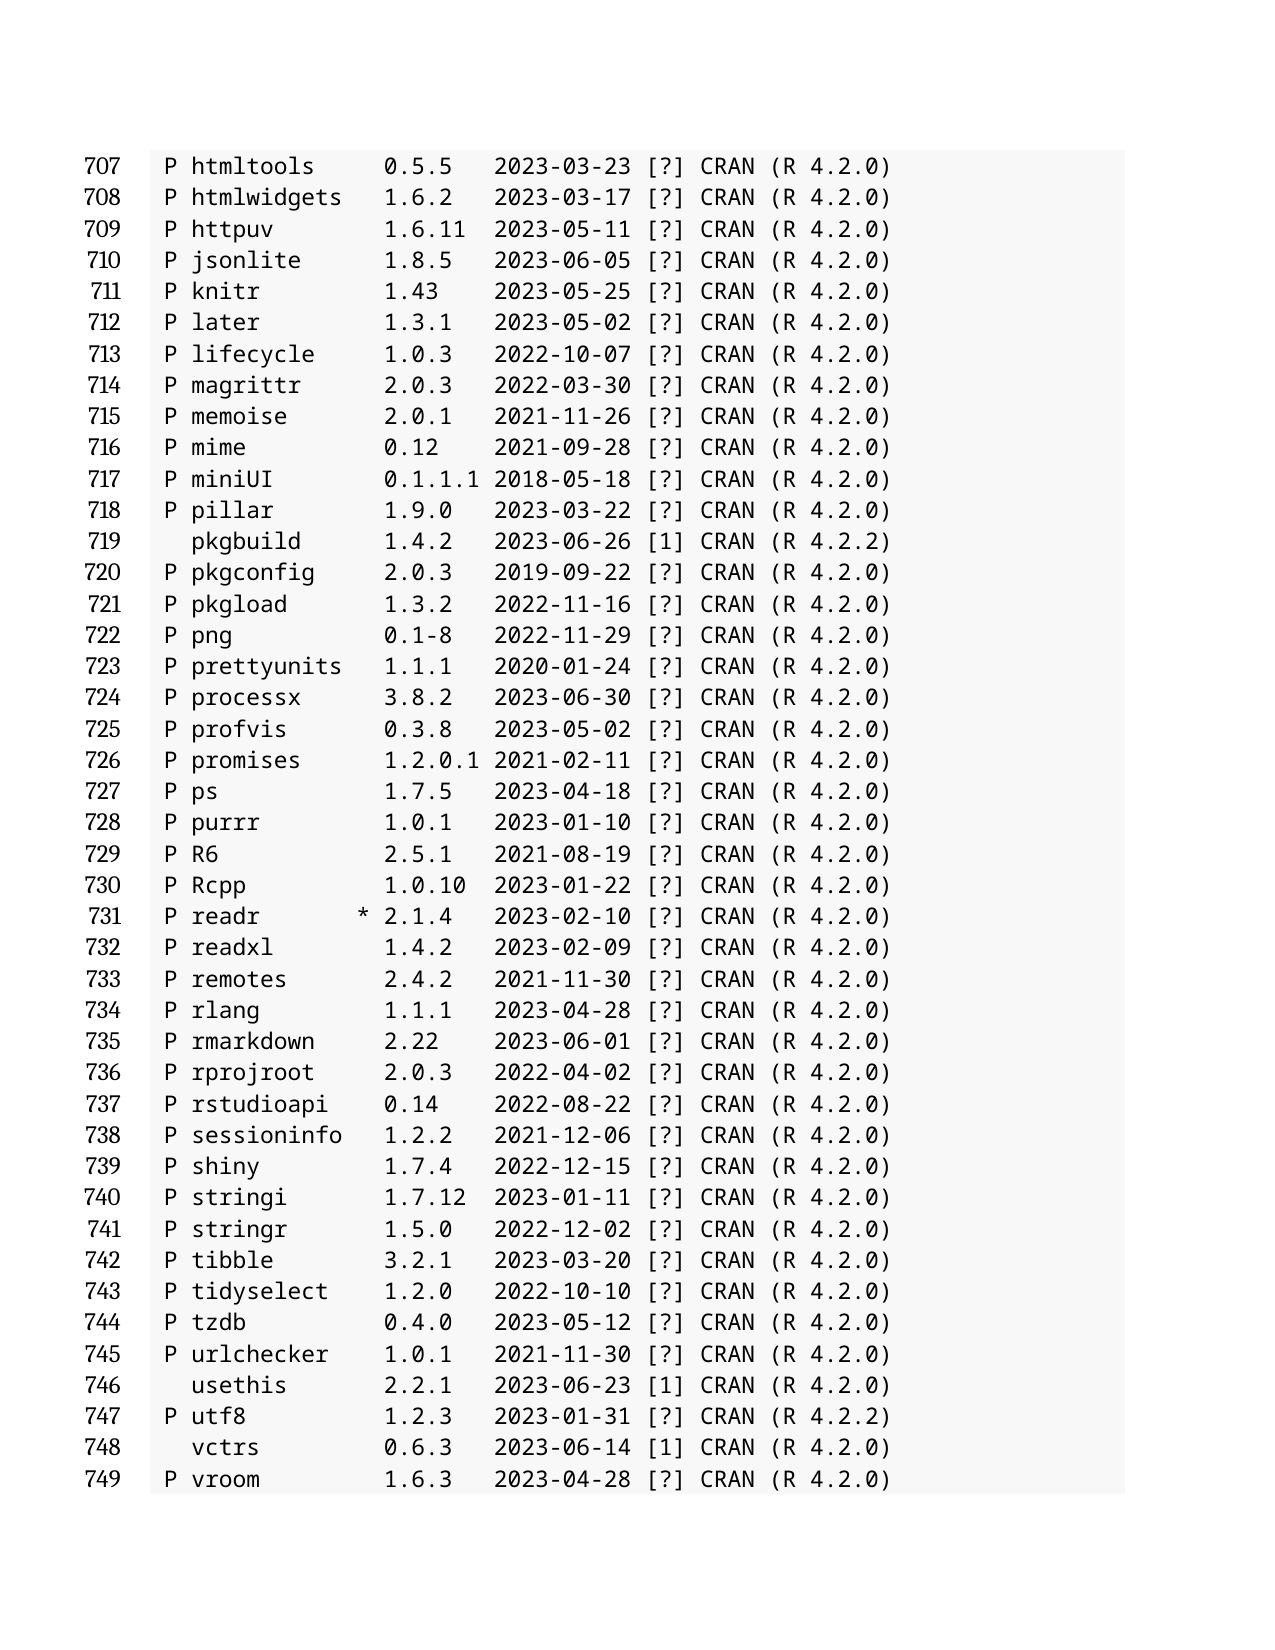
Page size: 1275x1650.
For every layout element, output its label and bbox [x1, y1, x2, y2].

text [150, 150, 1125, 1494]
